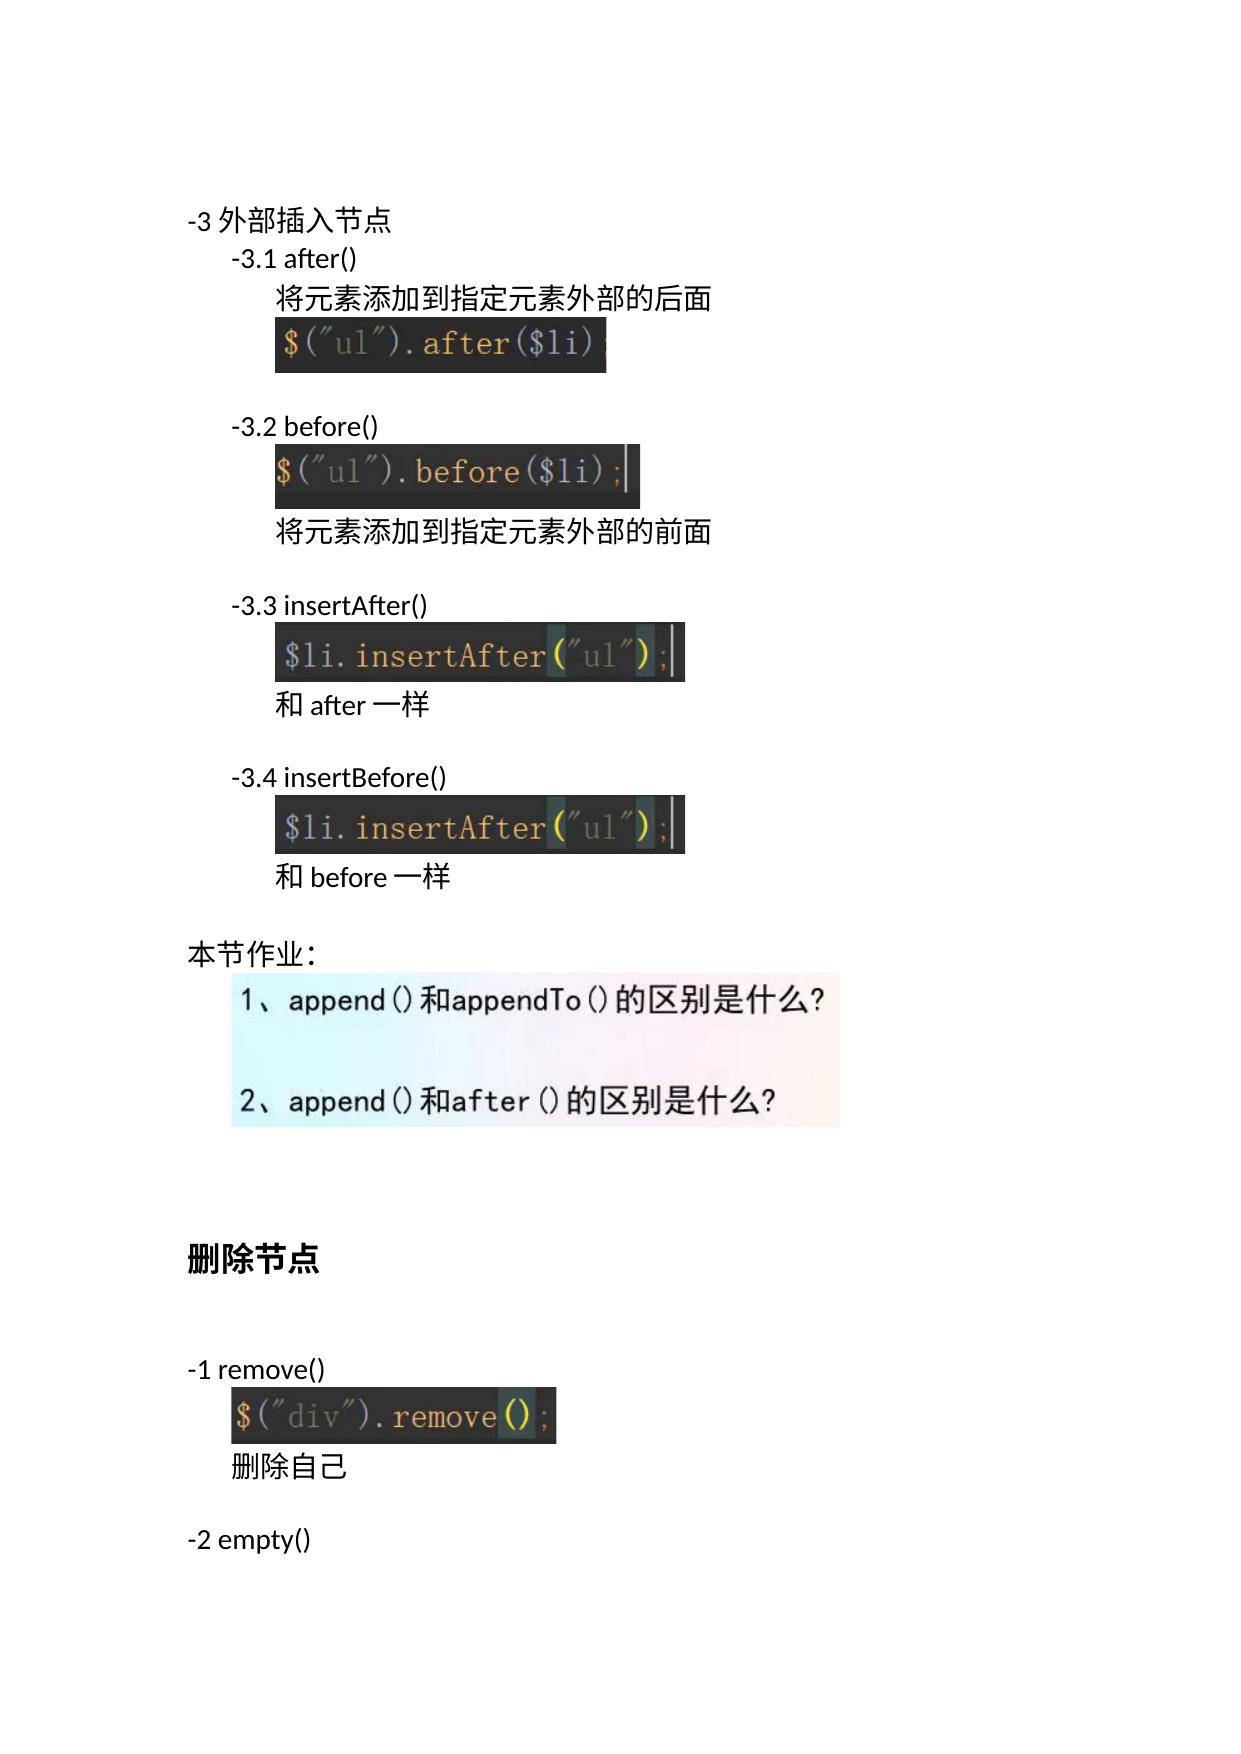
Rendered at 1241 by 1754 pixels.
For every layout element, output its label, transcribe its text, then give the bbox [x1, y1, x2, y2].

text -3.2 before() [187, 408, 1053, 444]
picture [275, 622, 686, 682]
text 将元素添加到指定元素外部的前面 [231, 509, 1053, 551]
picture [275, 317, 607, 373]
text -3.1 after() [187, 240, 1053, 276]
text -1 remove() [187, 1351, 1053, 1387]
text -2 empty() [187, 1521, 1053, 1557]
text 本节作业： [187, 932, 1053, 974]
text 和before一样 [231, 854, 1053, 896]
picture [231, 1387, 557, 1444]
text -3.4 insertBefore() [187, 759, 1053, 795]
picture [231, 973, 840, 1127]
text 将元素添加到指定元素外部的后面 [231, 276, 1053, 318]
picture [275, 444, 640, 509]
text 删除自己 [187, 1443, 1053, 1486]
subtitle 删除节点 [187, 1225, 1053, 1290]
text -3.3 insertAfter() [187, 587, 1053, 623]
text -3 外部插入节点 [187, 198, 1053, 240]
text 和after一样 [231, 681, 1053, 724]
picture [275, 795, 686, 854]
